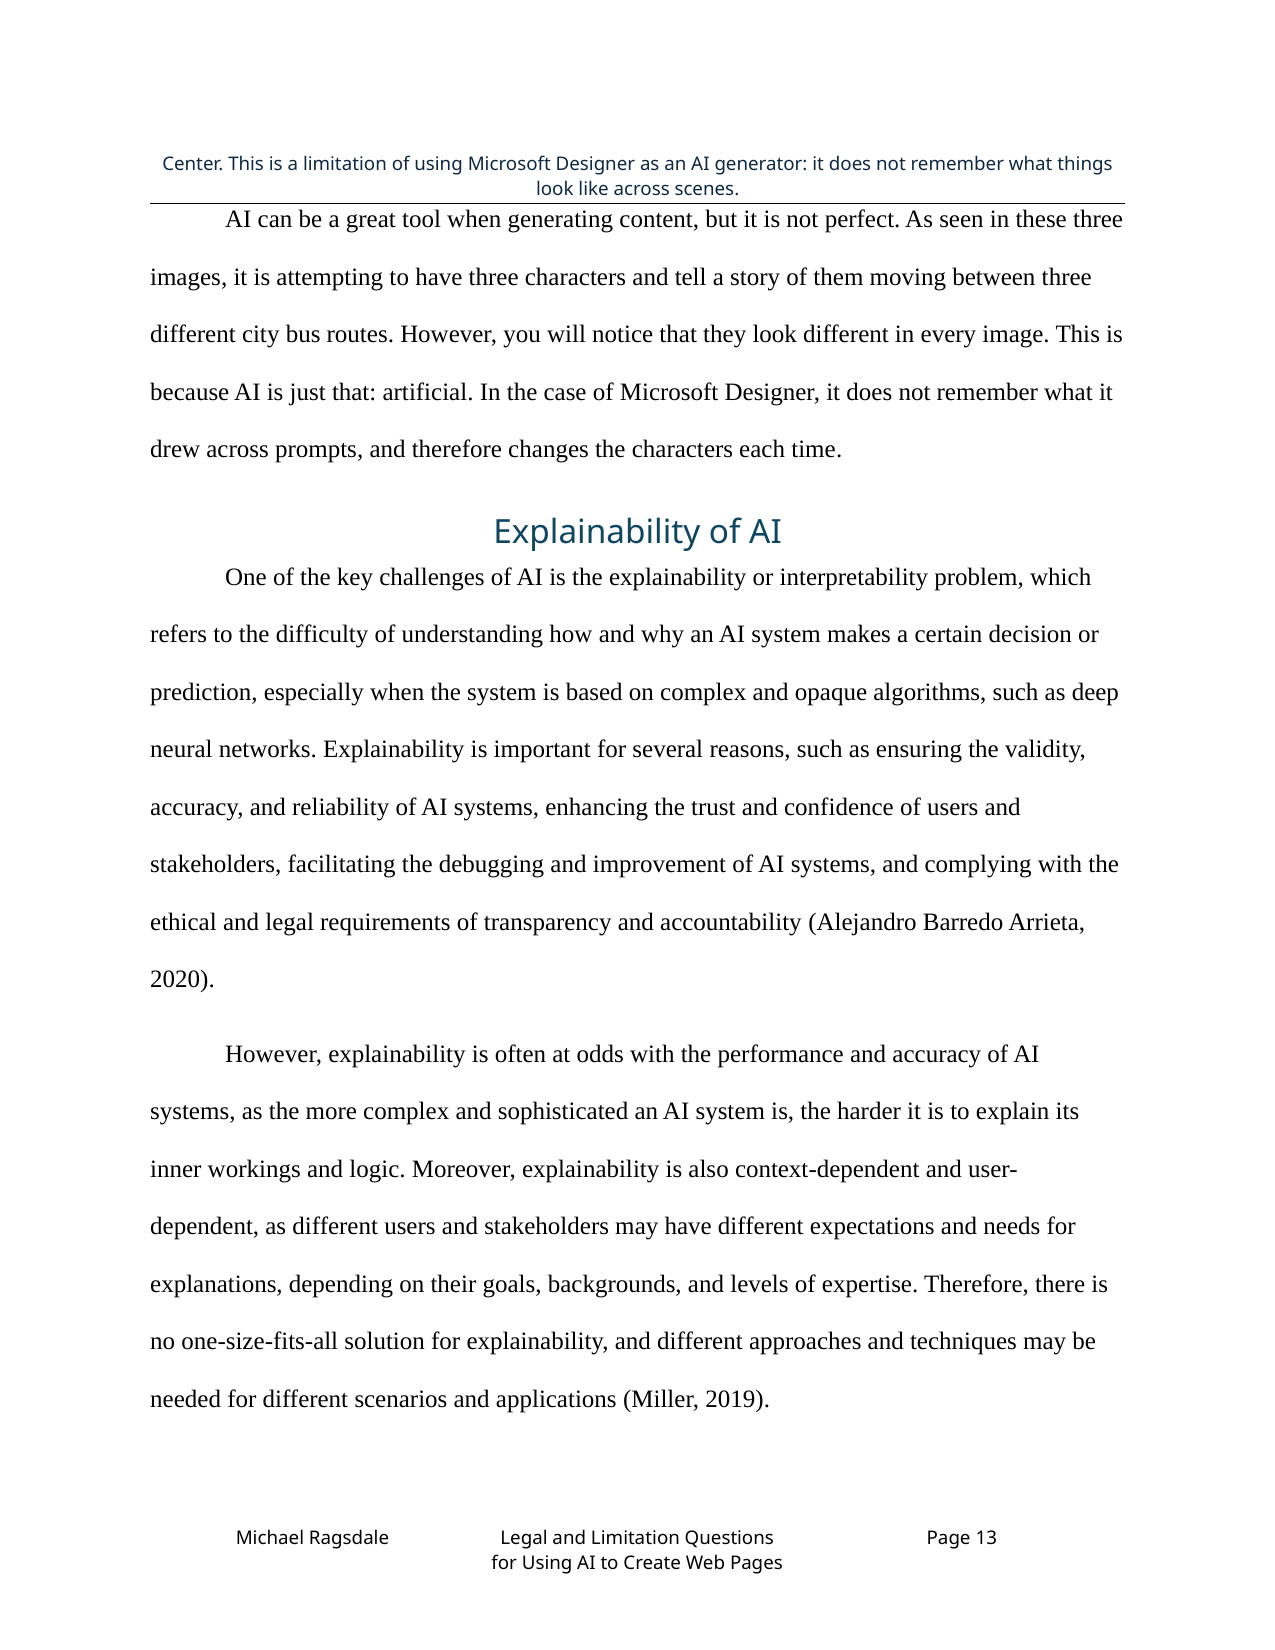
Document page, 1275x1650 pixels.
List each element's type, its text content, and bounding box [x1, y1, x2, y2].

text AI can be a great tool when generating content, but it is not perfect. As seen in these three images, it is attempting to have three characters and tell a story of them moving between three different city bus routes. However, you will notice that they look different in every image. This is because AI is just that: artificial. In the case of Microsoft Designer, it does not remember what it drew across prompts, and therefore changes the characters each time. [150, 204, 1125, 463]
text One of the key challenges of AI is the explainability or interpretability problem, which refers to the difficulty of understanding how and why an AI system makes a certain decision or prediction, especially when the system is based on complex and opaque algorithms, such as deep neural networks. Explainability is important for several reasons, such as ensuring the validity, accuracy, and reliability of AI systems, enhancing the trust and confidence of users and stakeholders, facilitating the debugging and improvement of AI systems, and complying with the ethical and legal requirements of transparency and accountability . [150, 562, 1125, 993]
text However, explainability is often at odds with the performance and accuracy of AI systems, as the more complex and sophisticated an AI system is, the harder it is to explain its inner workings and logic. Moreover, explainability is also context-dependent and user-dependent, as different users and stakeholders may have different expectations and needs for explanations, depending on their goals, backgrounds, and levels of expertise. Therefore, there is no one-size-fits-all solution for explainability, and different approaches and techniques may be needed for different scenarios and applications . [150, 1039, 1125, 1412]
subtitle Explainability of AI [150, 508, 1125, 554]
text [150, 150, 1125, 203]
